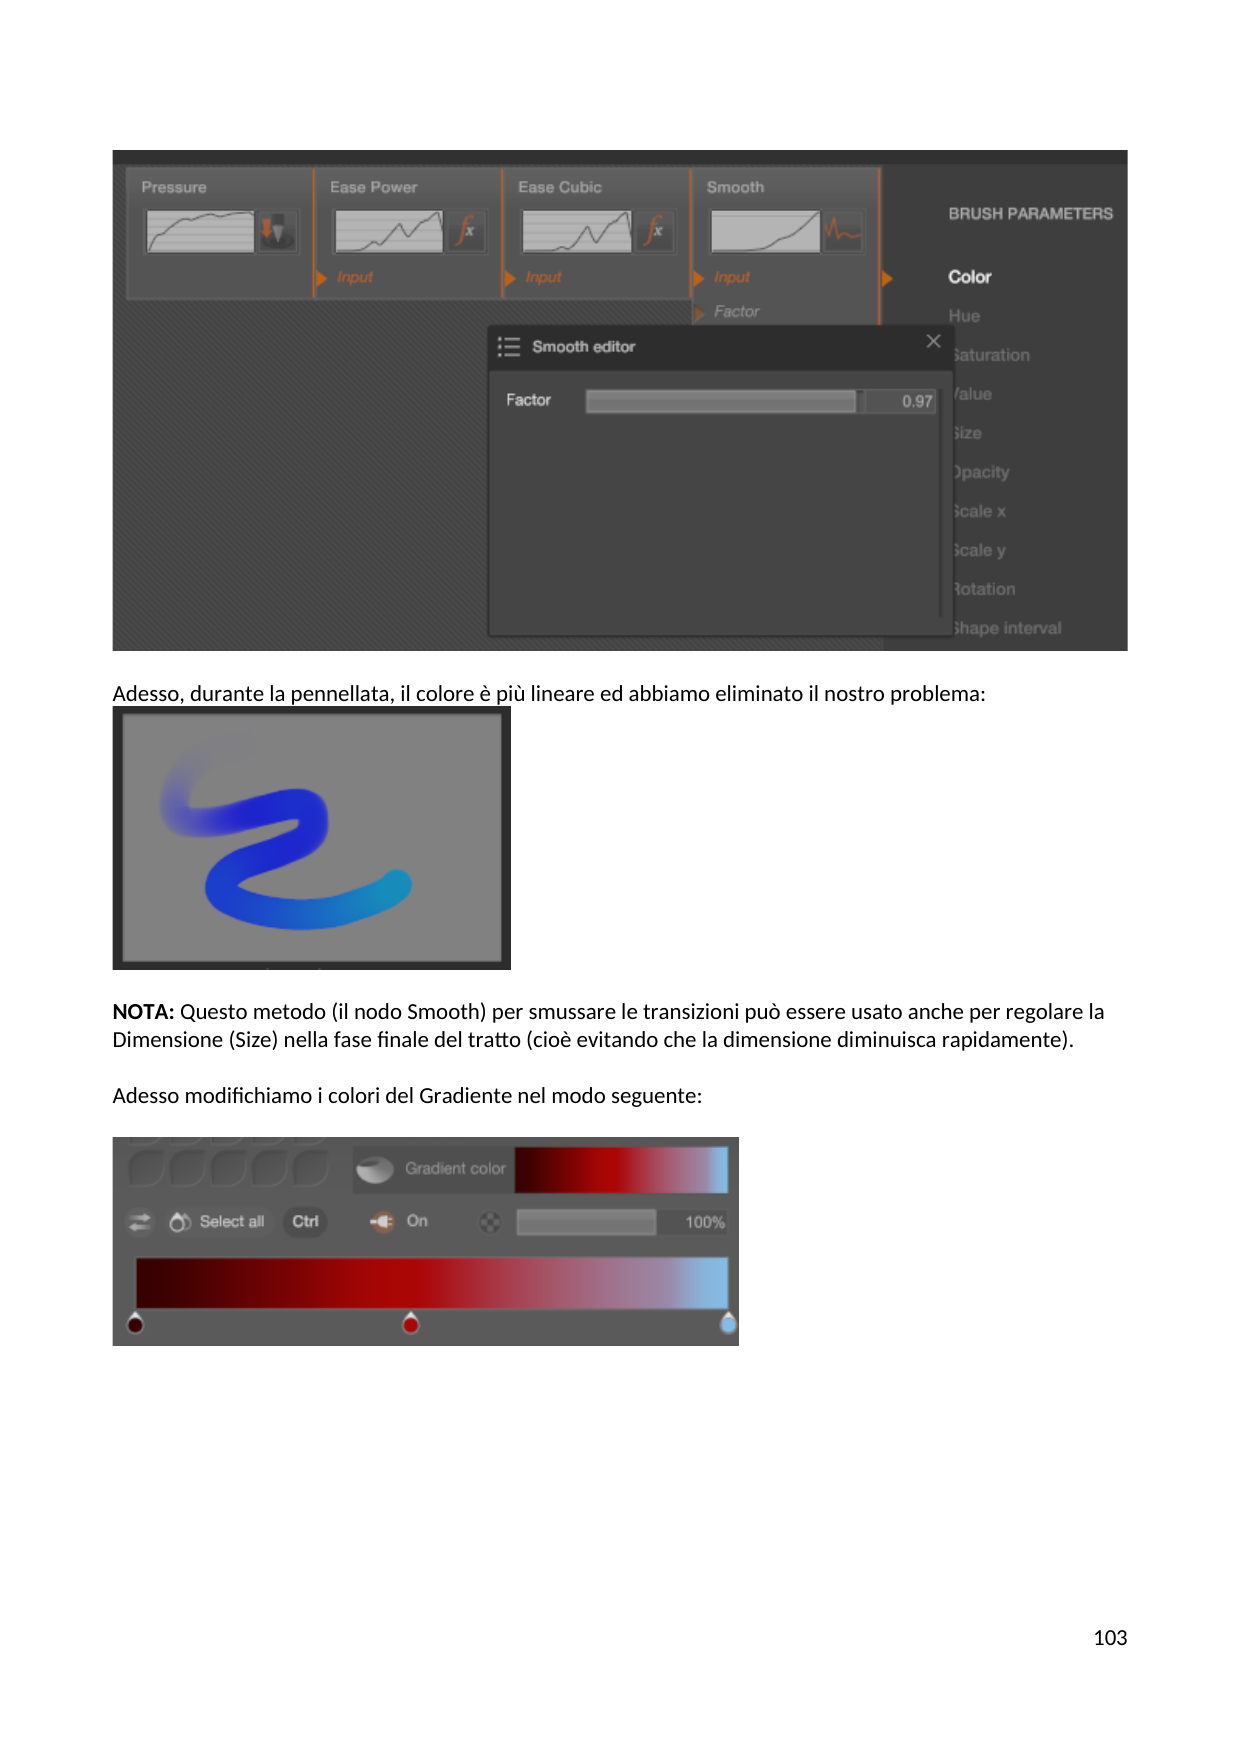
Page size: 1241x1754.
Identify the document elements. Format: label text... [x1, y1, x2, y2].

text Adesso modifichiamo i colori del Gradiente nel modo seguente: [112, 1081, 1128, 1109]
text NOTA: Questo metodo (il nodo Smooth) per smussare le transizioni può essere usato anche per regolare la Dimensione (Size) nella fase finale del tratto (cioè evitando che la dimensione diminuisca rapidamente). [112, 997, 1128, 1053]
picture [112, 706, 511, 970]
text Adesso, durante la pennellata, il colore è più lineare ed abbiamo eliminato il nostro problema: [112, 679, 1128, 707]
picture [112, 1137, 739, 1346]
picture [112, 150, 1128, 651]
